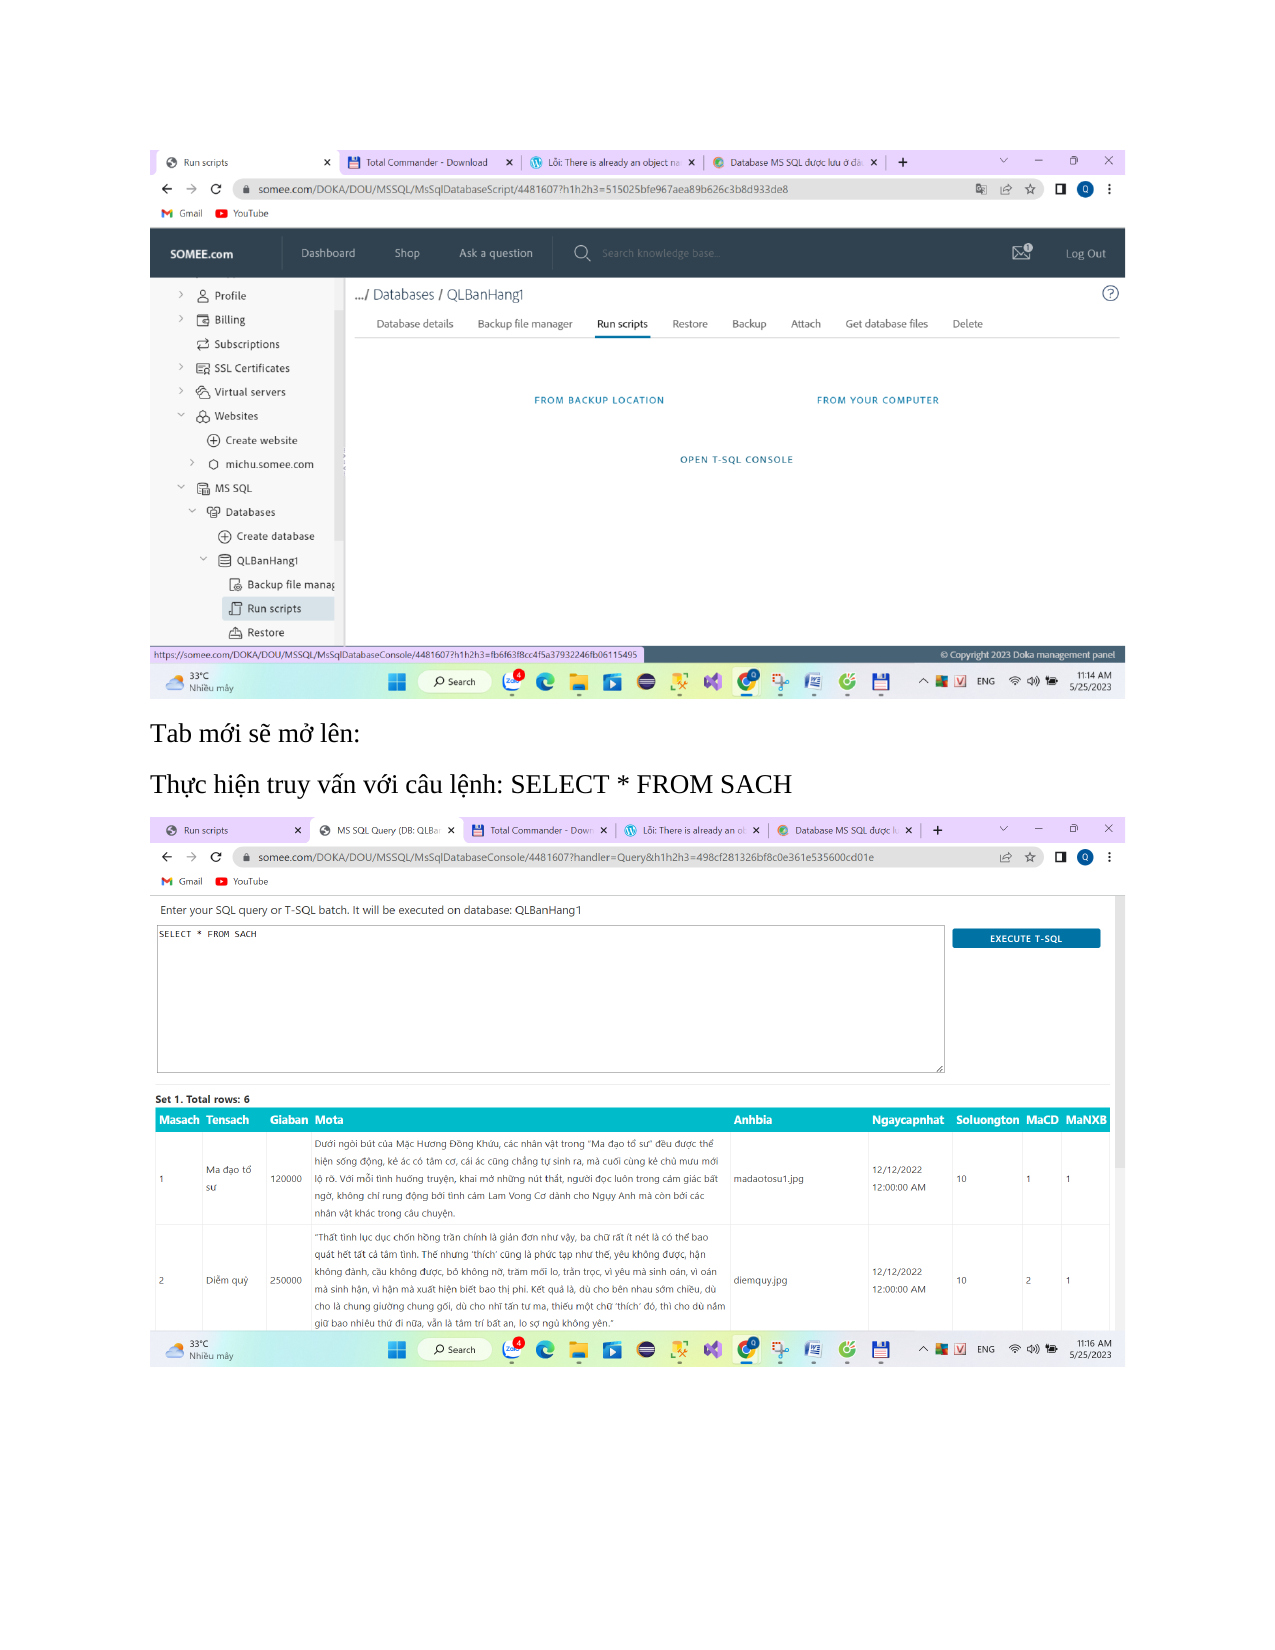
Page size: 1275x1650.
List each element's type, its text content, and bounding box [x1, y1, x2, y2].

picture [150, 150, 1125, 699]
text Tab mới sẽ mở lên: [150, 717, 1125, 749]
text Thực hiện truy vấn với câu lệnh: SELECT * FROM SACH [150, 768, 1125, 799]
picture [150, 817, 1125, 1367]
